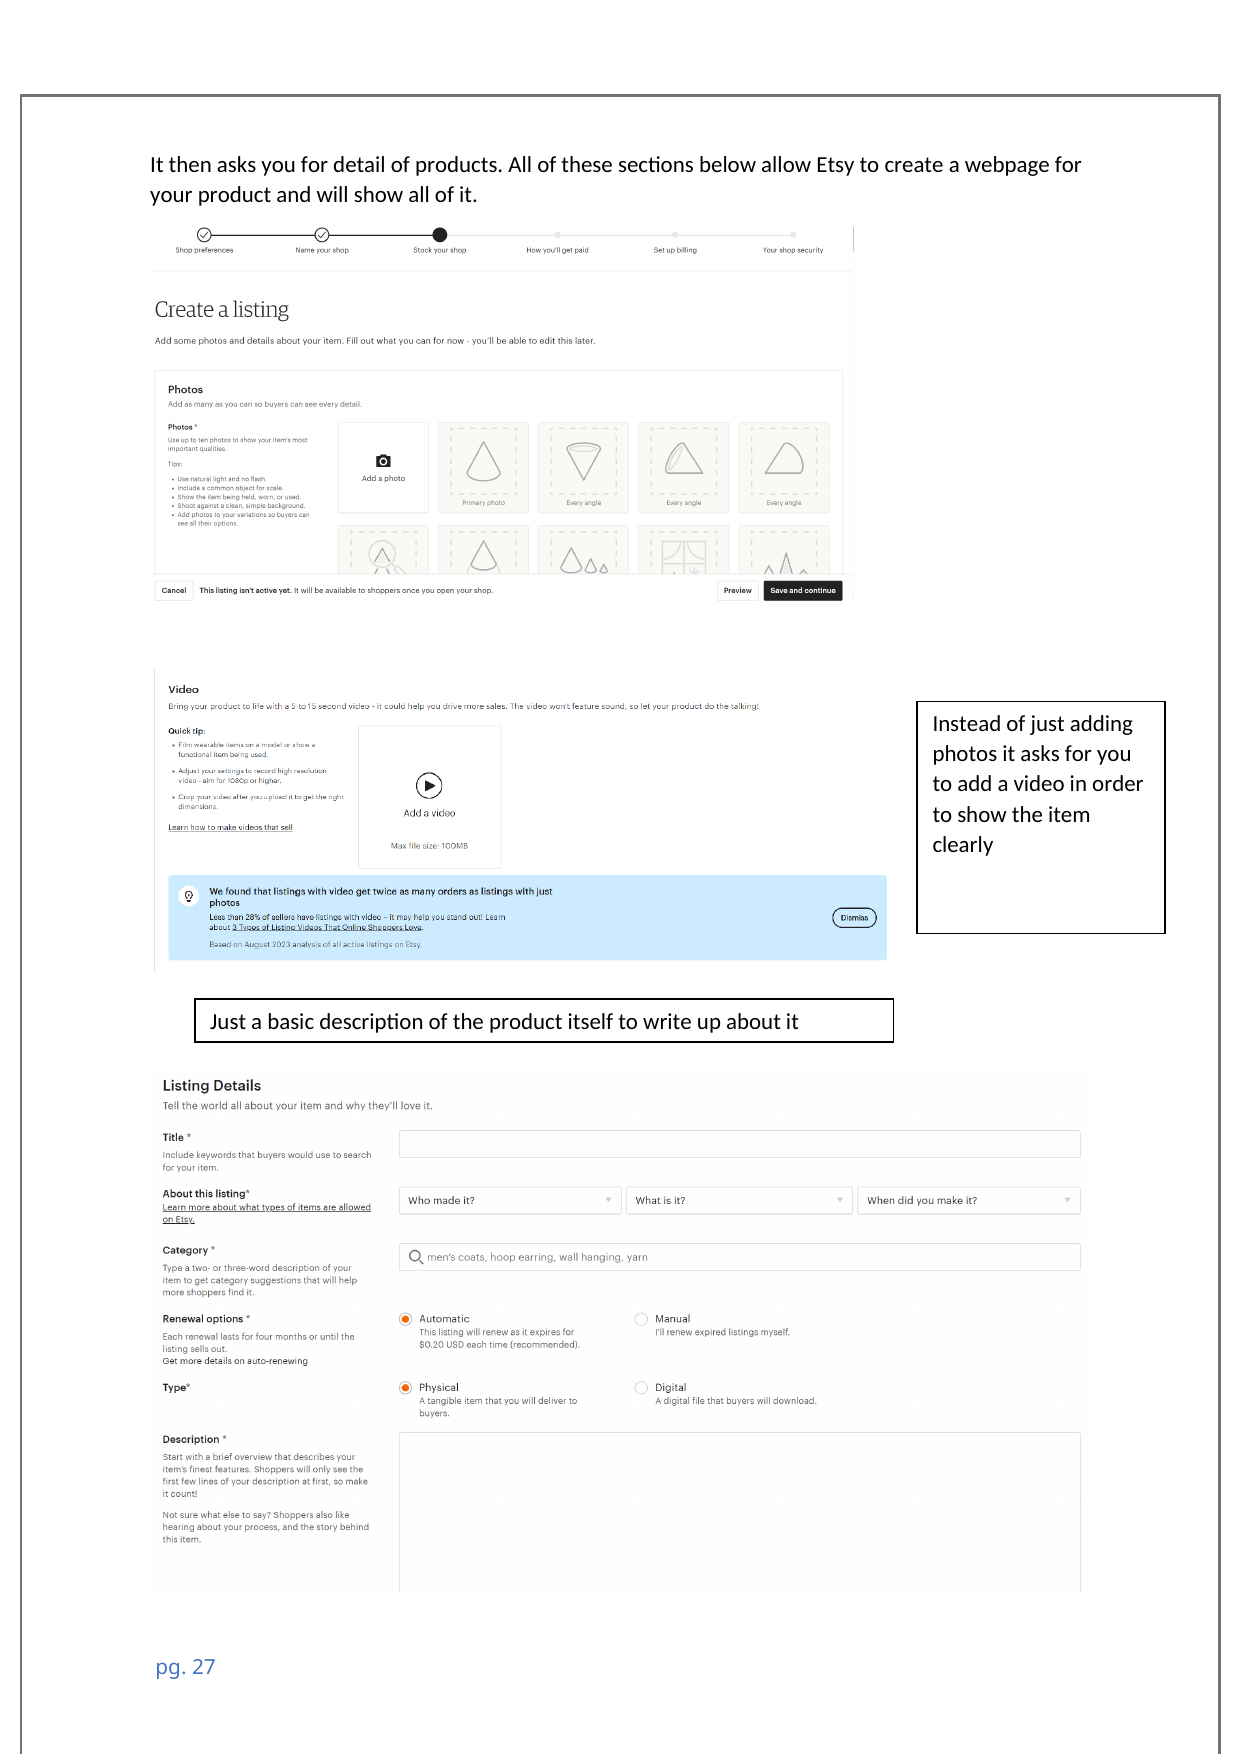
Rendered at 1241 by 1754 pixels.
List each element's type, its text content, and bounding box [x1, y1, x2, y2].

picture [150, 1070, 1091, 1592]
picture [153, 669, 899, 972]
text It then asks you for detail of products. All of these sections below allow Etsy to create a webpage for your product and will show all of it. [150, 150, 1090, 208]
picture [150, 227, 854, 604]
